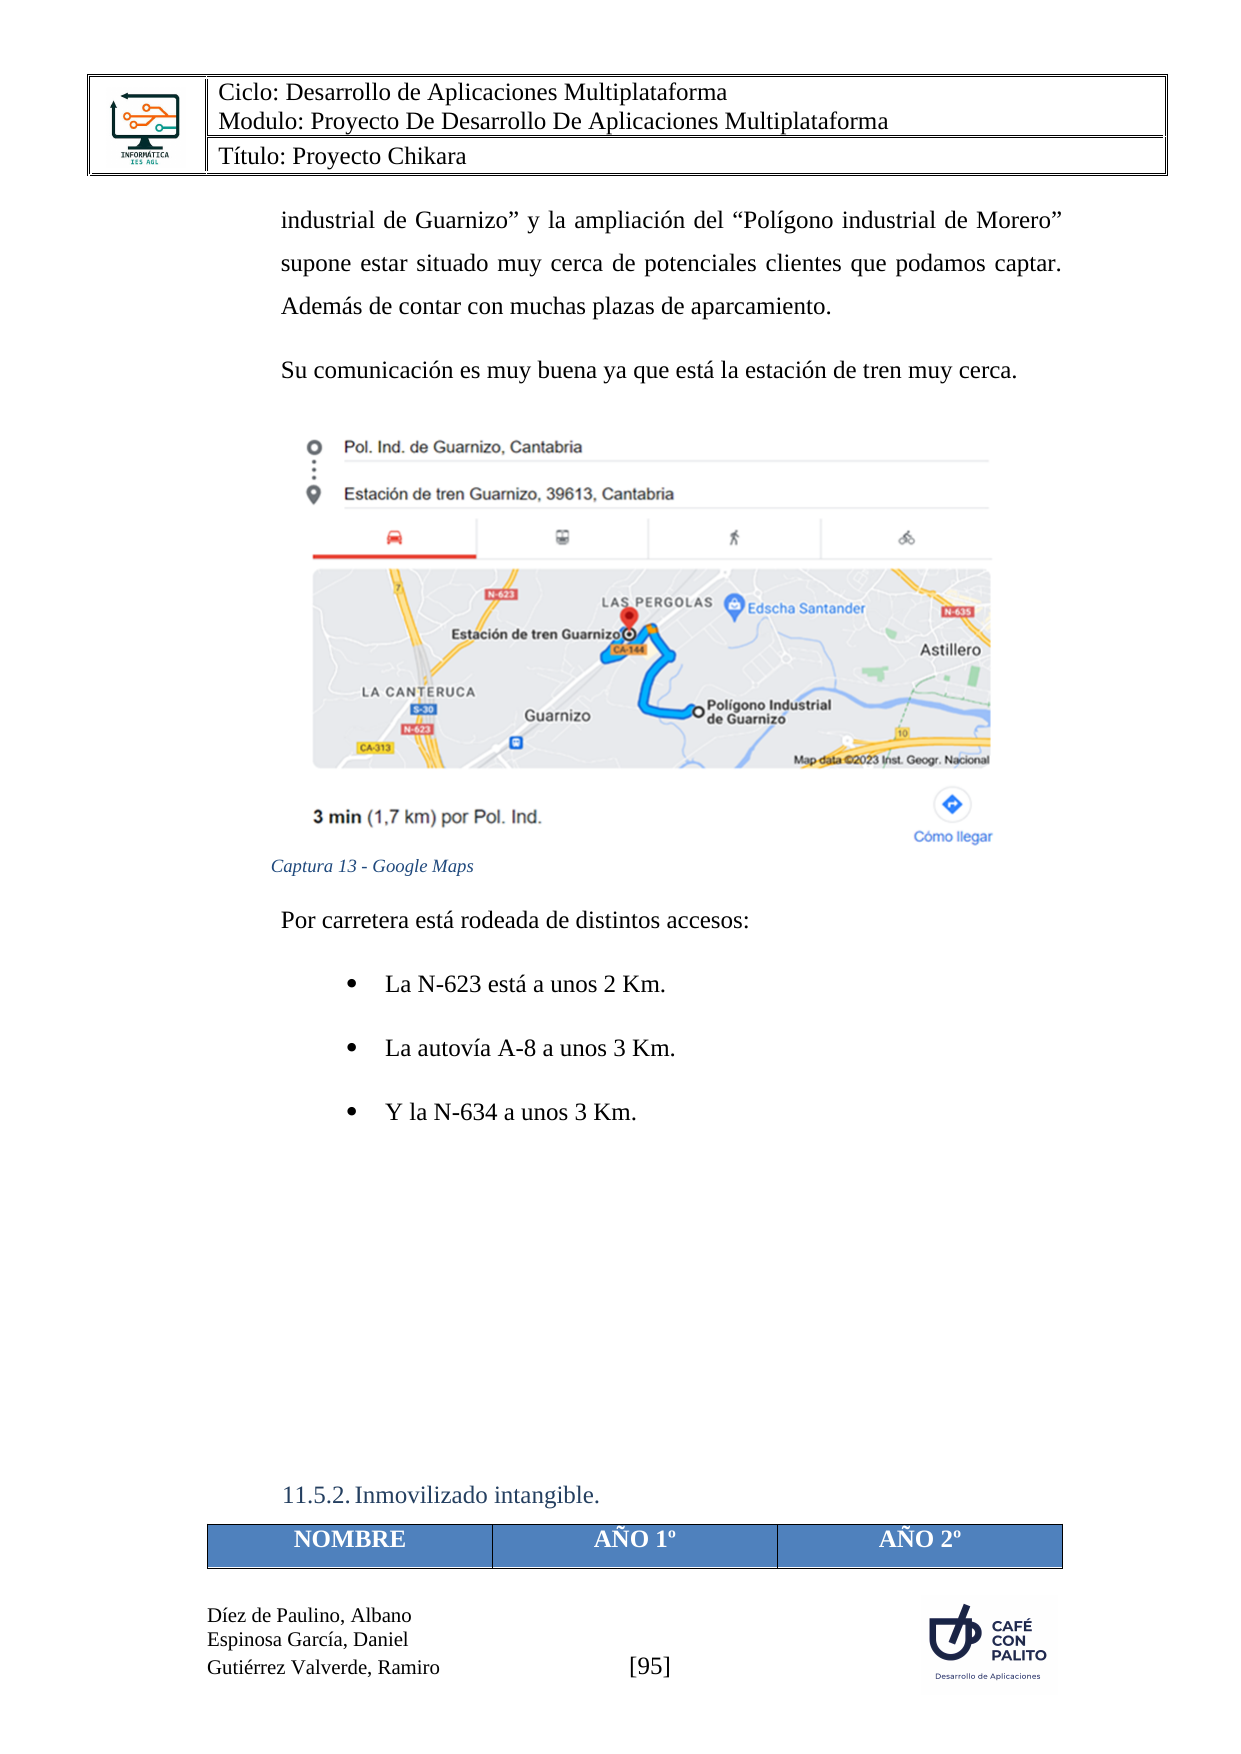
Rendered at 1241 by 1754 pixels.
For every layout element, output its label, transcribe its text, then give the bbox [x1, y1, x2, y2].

list Y la N-634 a unos 3 Km. [347, 1097, 1063, 1125]
text Su comunicación es muy buena ya que está la estación de tren muy cerca. [281, 355, 1063, 384]
picture [106, 87, 186, 168]
list La autovía A-8 a unos 3 Km. [347, 1033, 1063, 1061]
list La N-623 está a unos 2 Km. [347, 969, 1063, 997]
table_header AÑO 2º [778, 1525, 1062, 1567]
table_header AÑO 1º [493, 1525, 777, 1567]
table_header NOMBRE [208, 1525, 492, 1567]
picture [272, 421, 1023, 879]
subtitle Inmovilizado intangible. [282, 1480, 1063, 1509]
picture [921, 1595, 1058, 1695]
